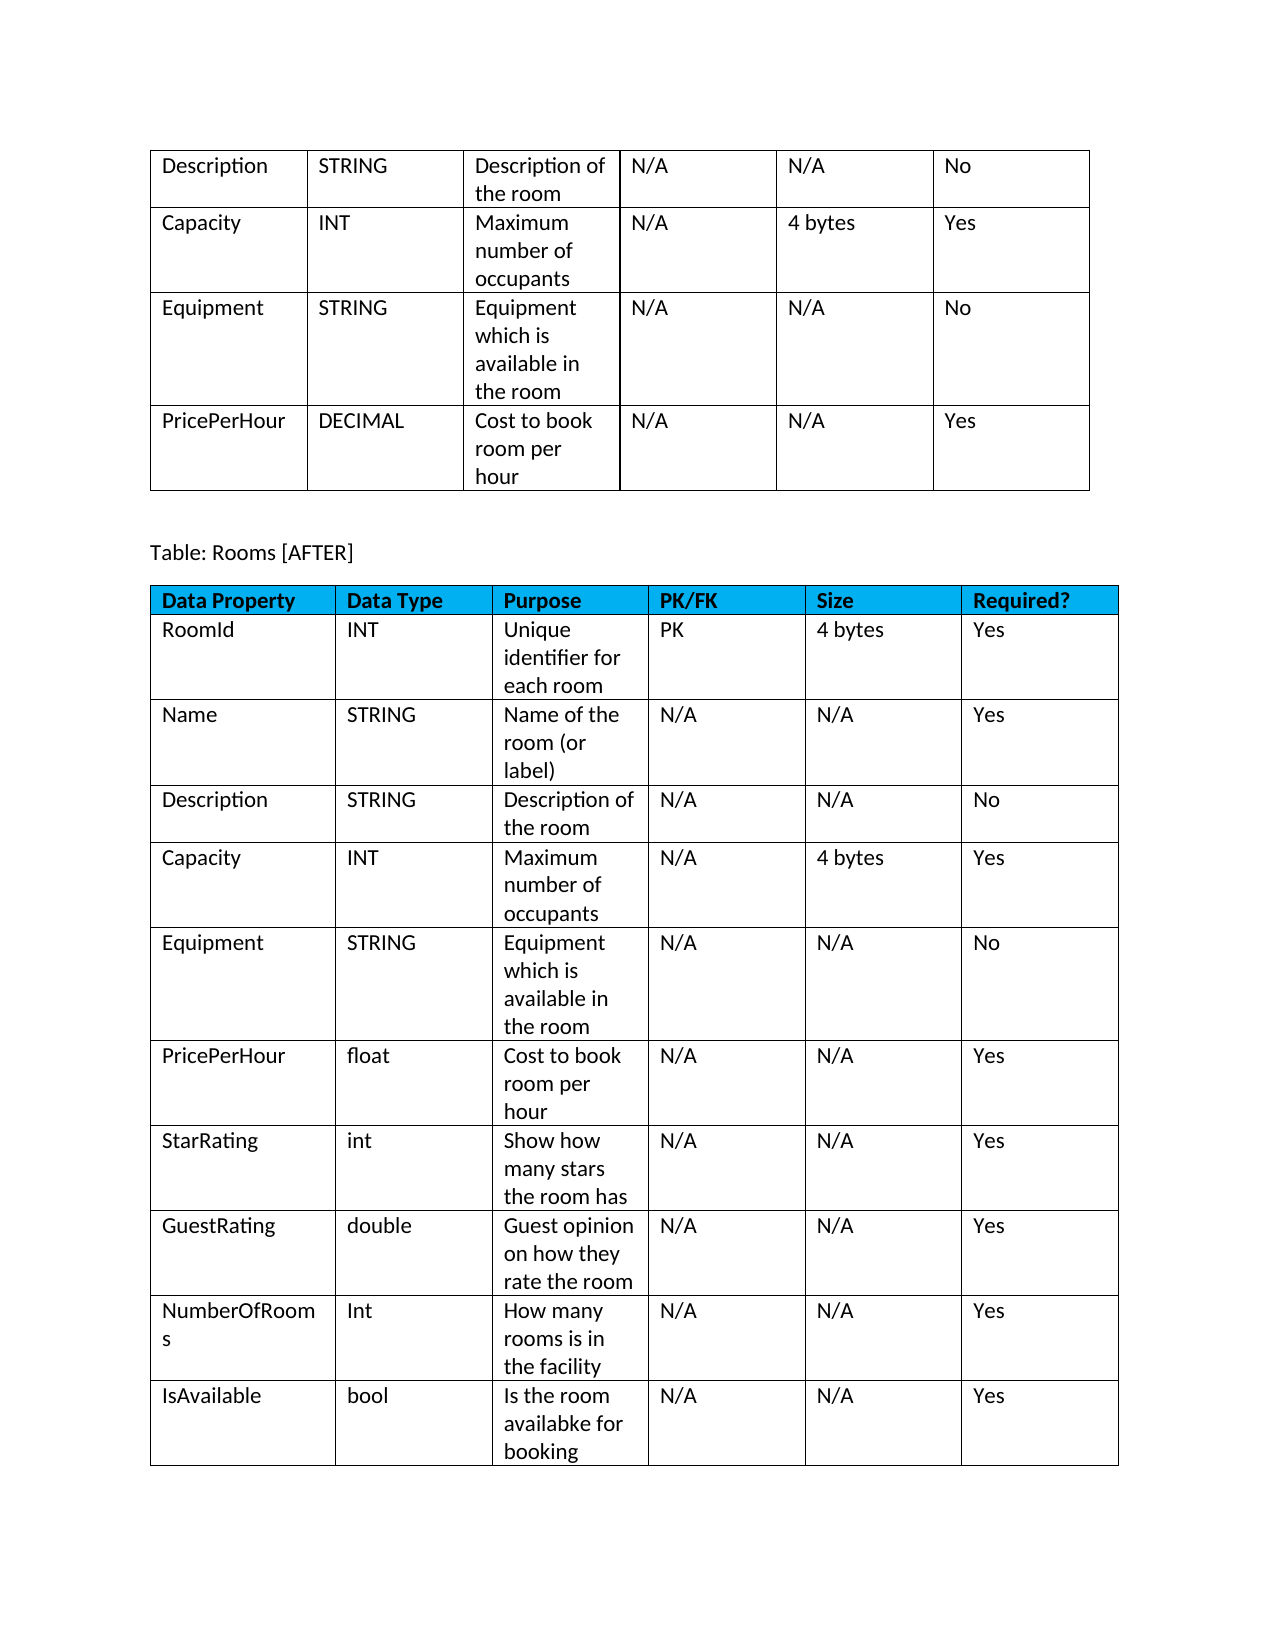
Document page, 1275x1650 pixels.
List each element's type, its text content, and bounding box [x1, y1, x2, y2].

table_cell N/A [806, 786, 961, 842]
table_cell 4 bytes [806, 615, 961, 699]
table_cell N/A [777, 151, 933, 207]
table_cell INT [336, 843, 492, 927]
table_cell GuestRating [151, 1211, 335, 1295]
table_cell Yes [962, 1126, 1118, 1210]
table_cell Int [336, 1296, 492, 1380]
table_header PK/FK [649, 586, 805, 614]
table_cell N/A [806, 1381, 961, 1465]
table_cell How many rooms is in the facility [493, 1296, 648, 1380]
table_header Data Type [336, 586, 492, 614]
table_cell 4 bytes [806, 843, 961, 927]
table_cell Yes [962, 1211, 1118, 1295]
table_cell Yes [962, 1041, 1118, 1125]
table_cell Is the room availabke for booking [493, 1381, 648, 1465]
table_cell float [336, 1041, 492, 1125]
table_header Required? [962, 586, 1118, 614]
table_cell N/A [649, 1211, 805, 1295]
table_cell Name [151, 700, 335, 784]
table_cell N/A [806, 1296, 961, 1380]
table_cell N/A [621, 151, 776, 207]
table_cell PricePerHour [151, 406, 307, 490]
table_cell PK [649, 615, 805, 699]
table_cell DECIMAL [308, 406, 463, 490]
table_cell N/A [777, 293, 933, 405]
table_cell N/A [777, 406, 933, 490]
table_cell No [962, 928, 1118, 1040]
table_cell Yes [934, 406, 1089, 490]
table_header Data Property [151, 586, 335, 614]
table_cell STRING [336, 786, 492, 842]
table_cell Capacity [151, 843, 335, 927]
table_cell No [934, 151, 1089, 207]
table_cell INT [308, 208, 463, 292]
table_cell bool [336, 1381, 492, 1465]
table_cell Equipment [151, 928, 335, 1040]
table_cell N/A [806, 1211, 961, 1295]
table_cell Yes [962, 700, 1118, 784]
table_cell N/A [621, 208, 776, 292]
table_cell StarRating [151, 1126, 335, 1210]
table_cell N/A [649, 700, 805, 784]
table_cell No [962, 786, 1118, 842]
table_cell Cost to book room per hour [464, 406, 619, 490]
table_cell PricePerHour [151, 1041, 335, 1125]
table_cell double [336, 1211, 492, 1295]
table_cell N/A [649, 1381, 805, 1465]
text Table: Rooms [AFTER] [150, 538, 1125, 566]
table_cell N/A [649, 1041, 805, 1125]
table_cell N/A [649, 928, 805, 1040]
table_header Size [806, 586, 961, 614]
table_cell N/A [806, 928, 961, 1040]
table_cell Description [151, 151, 307, 207]
table_cell STRING [336, 928, 492, 1040]
table_cell N/A [806, 1041, 961, 1125]
table_cell Equipment which is available in the room [464, 293, 619, 405]
table_cell Capacity [151, 208, 307, 292]
table_cell Yes [962, 843, 1118, 927]
table_cell N/A [649, 1296, 805, 1380]
table_cell Unique identifier for each room [493, 615, 648, 699]
table_cell STRING [308, 293, 463, 405]
table_cell N/A [621, 406, 776, 490]
table_cell N/A [621, 293, 776, 405]
table_cell IsAvailable [151, 1381, 335, 1465]
table_cell STRING [336, 700, 492, 784]
table_cell int [336, 1126, 492, 1210]
table_cell Description of the room [464, 151, 619, 207]
table_cell N/A [649, 1126, 805, 1210]
table_cell Yes [962, 1296, 1118, 1380]
table_cell Description of the room [493, 786, 648, 842]
table_cell N/A [649, 843, 805, 927]
table_cell Guest opinion on how they rate the room [493, 1211, 648, 1295]
table_cell N/A [649, 786, 805, 842]
table_cell Description [151, 786, 335, 842]
table_cell N/A [806, 1126, 961, 1210]
table_cell Maximum number of occupants [493, 843, 648, 927]
table_cell Cost to book room per hour [493, 1041, 648, 1125]
table_cell Yes [962, 1381, 1118, 1465]
table_cell Show how many stars the room has [493, 1126, 648, 1210]
table_header Purpose [493, 586, 648, 614]
table_cell RoomId [151, 615, 335, 699]
table_cell Yes [934, 208, 1089, 292]
table_cell Equipment which is available in the room [493, 928, 648, 1040]
table_cell 4 bytes [777, 208, 933, 292]
table_cell NumberOfRooms [151, 1296, 335, 1380]
table_cell Name of the room (or label) [493, 700, 648, 784]
table_cell INT [336, 615, 492, 699]
table_cell Yes [962, 615, 1118, 699]
table_cell STRING [308, 151, 463, 207]
table_cell N/A [806, 700, 961, 784]
table_cell No [934, 293, 1089, 405]
table_cell Equipment [151, 293, 307, 405]
table_cell Maximum number of occupants [464, 208, 619, 292]
